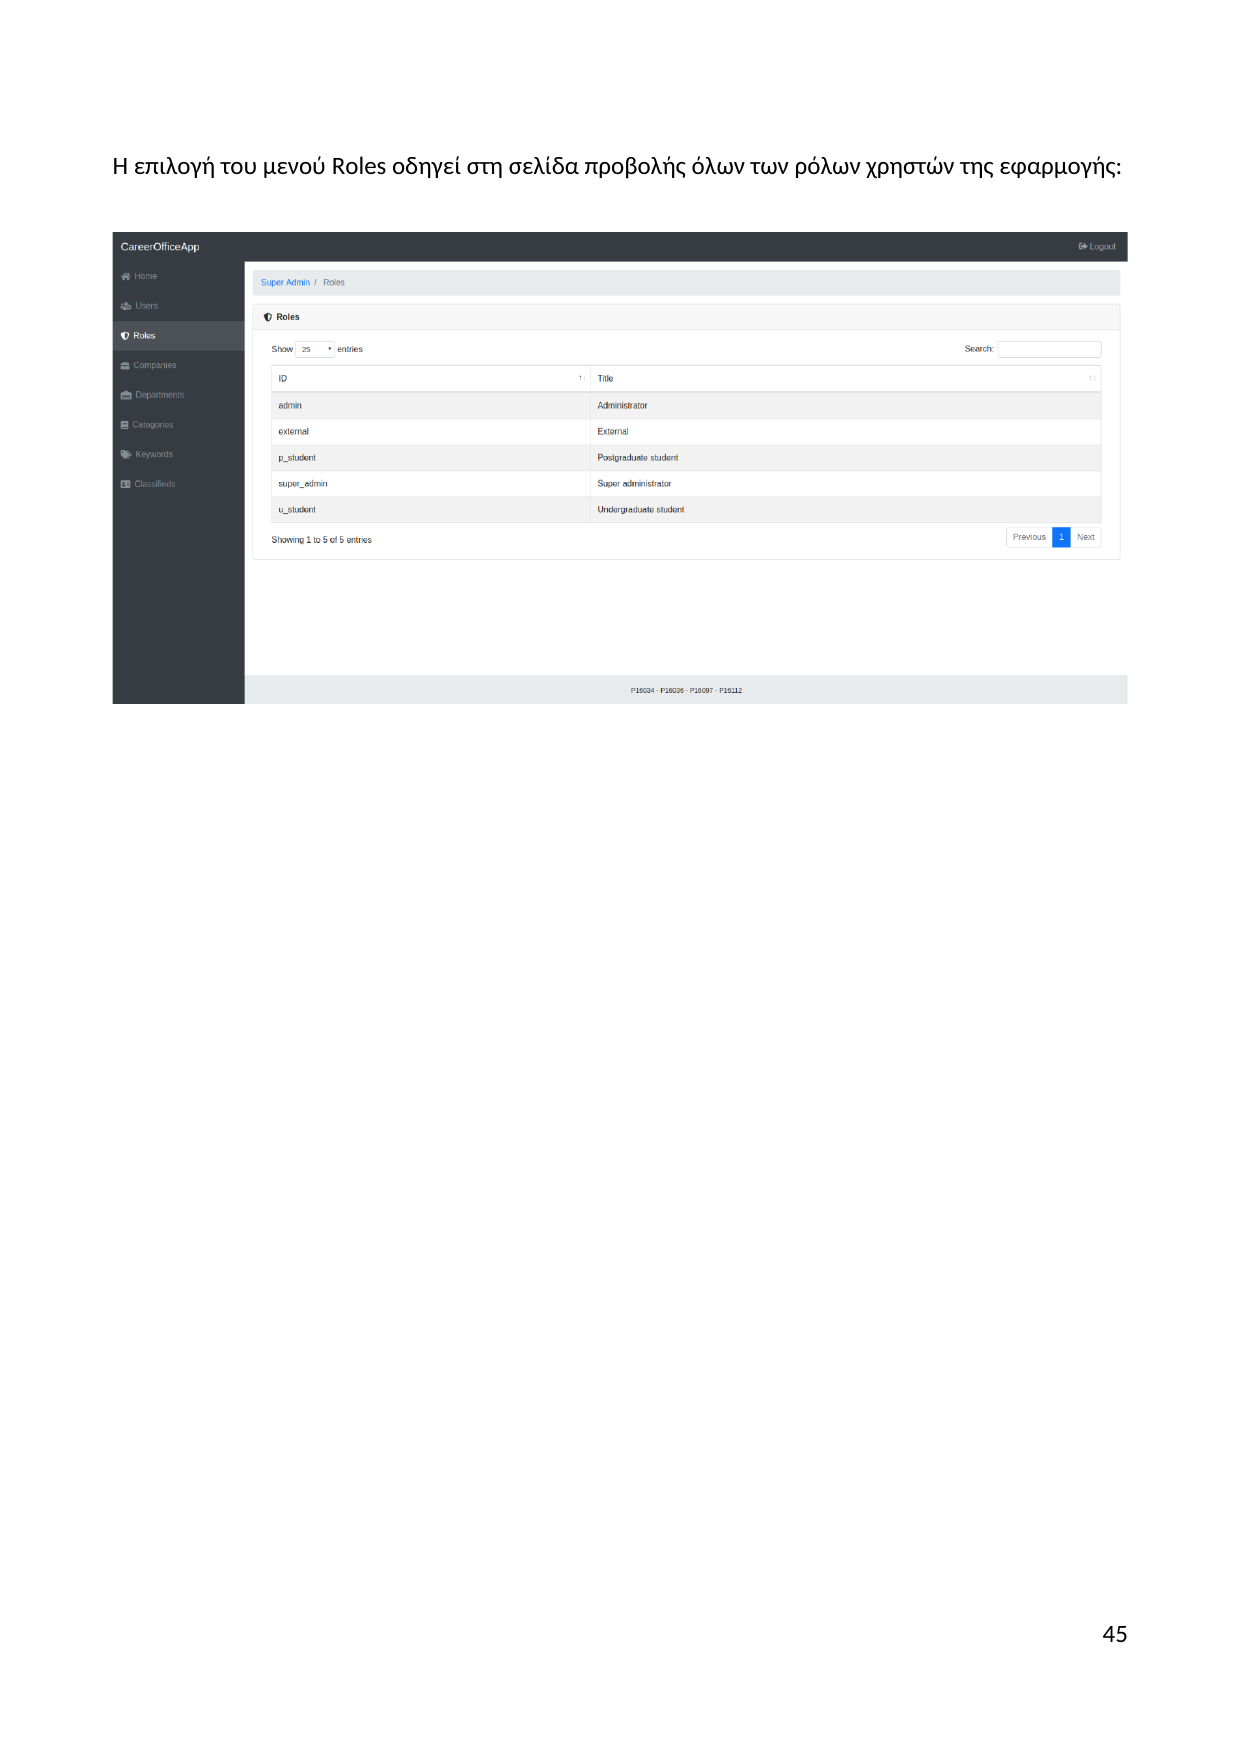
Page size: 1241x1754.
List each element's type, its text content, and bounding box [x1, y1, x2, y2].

picture [112, 232, 1128, 704]
text Η επιλογή του μενού Roles οδηγεί στη σελίδα προβολής όλων των ρόλων χρηστών της εφαρμογής: [112, 150, 1128, 181]
